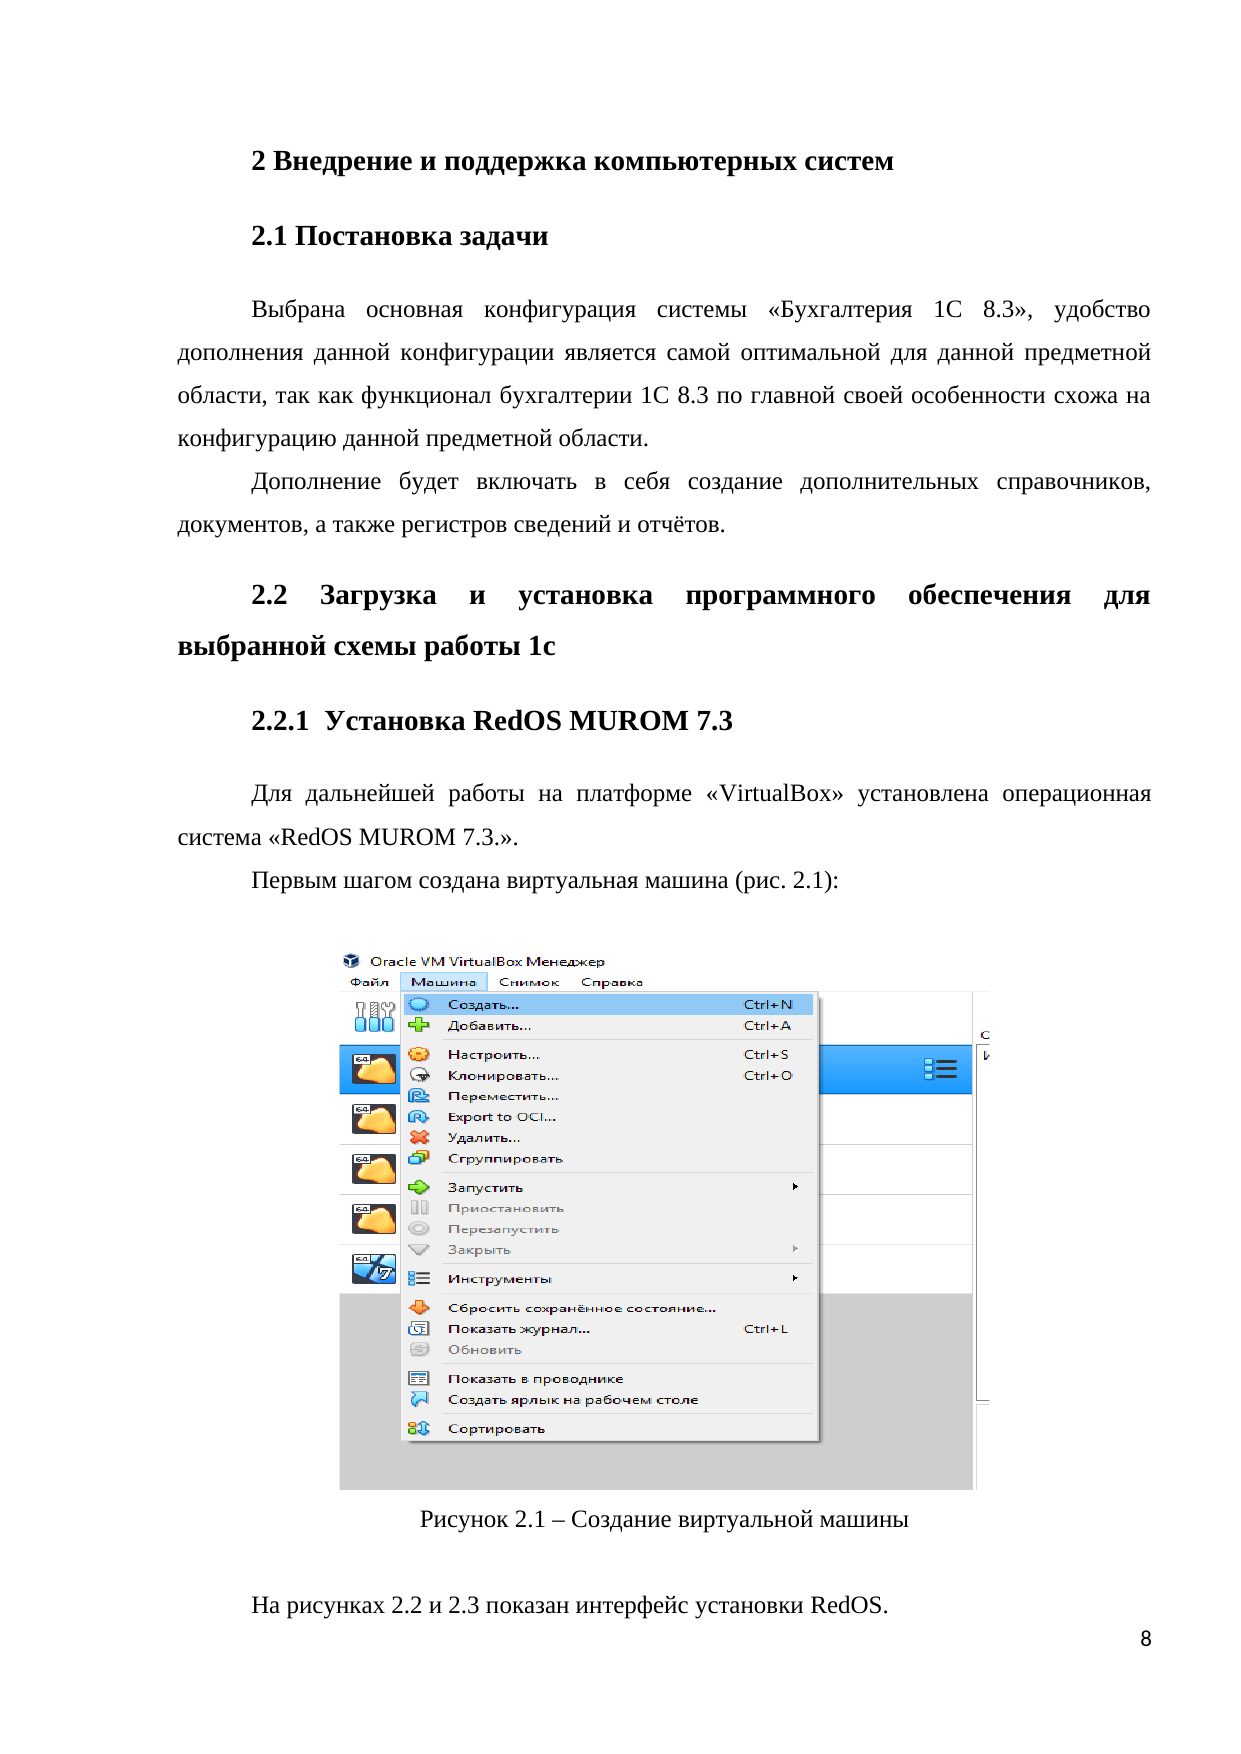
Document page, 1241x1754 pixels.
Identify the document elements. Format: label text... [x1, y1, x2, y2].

text 2.2 Загрузка и установка программного обеспечения для выбранной схемы работы 1с [177, 577, 1152, 661]
text 2.1 Постановка задачи [177, 218, 1152, 252]
text Рисунок 2.1 – Создание виртуальной машины [177, 1504, 1152, 1533]
text Дополнение будет включать в себя создание дополнительных справочников, документов, а также регистров сведений и отчётов. [177, 466, 1152, 538]
picture [339, 951, 990, 1490]
text 2 Внедрение и поддержка компьютерных систем [177, 143, 1152, 177]
text Выбрана основная конфигурация системы «Бухгалтерия 1С 8.3», удобство дополнения данной конфигурации является самой оптимальной для данной предметной области, так как функционал бухгалтерии 1С 8.3 по главной своей особенности схожа на конфигурацию данной предметной области. [177, 294, 1152, 452]
text Для дальнейшей работы на платформе «VirtualBox» установлена операционная система «RedOS MUROM 7.3.». [177, 778, 1152, 850]
text На рисунках 2.2 и 2.3 показан интерфейс установки RedOS. [177, 1591, 1152, 1619]
text 2.2.1 Установка RedOS MUROM 7.3 [177, 703, 1152, 737]
text Первым шагом создана виртуальная машина (рис. 2.1): [177, 865, 1152, 893]
